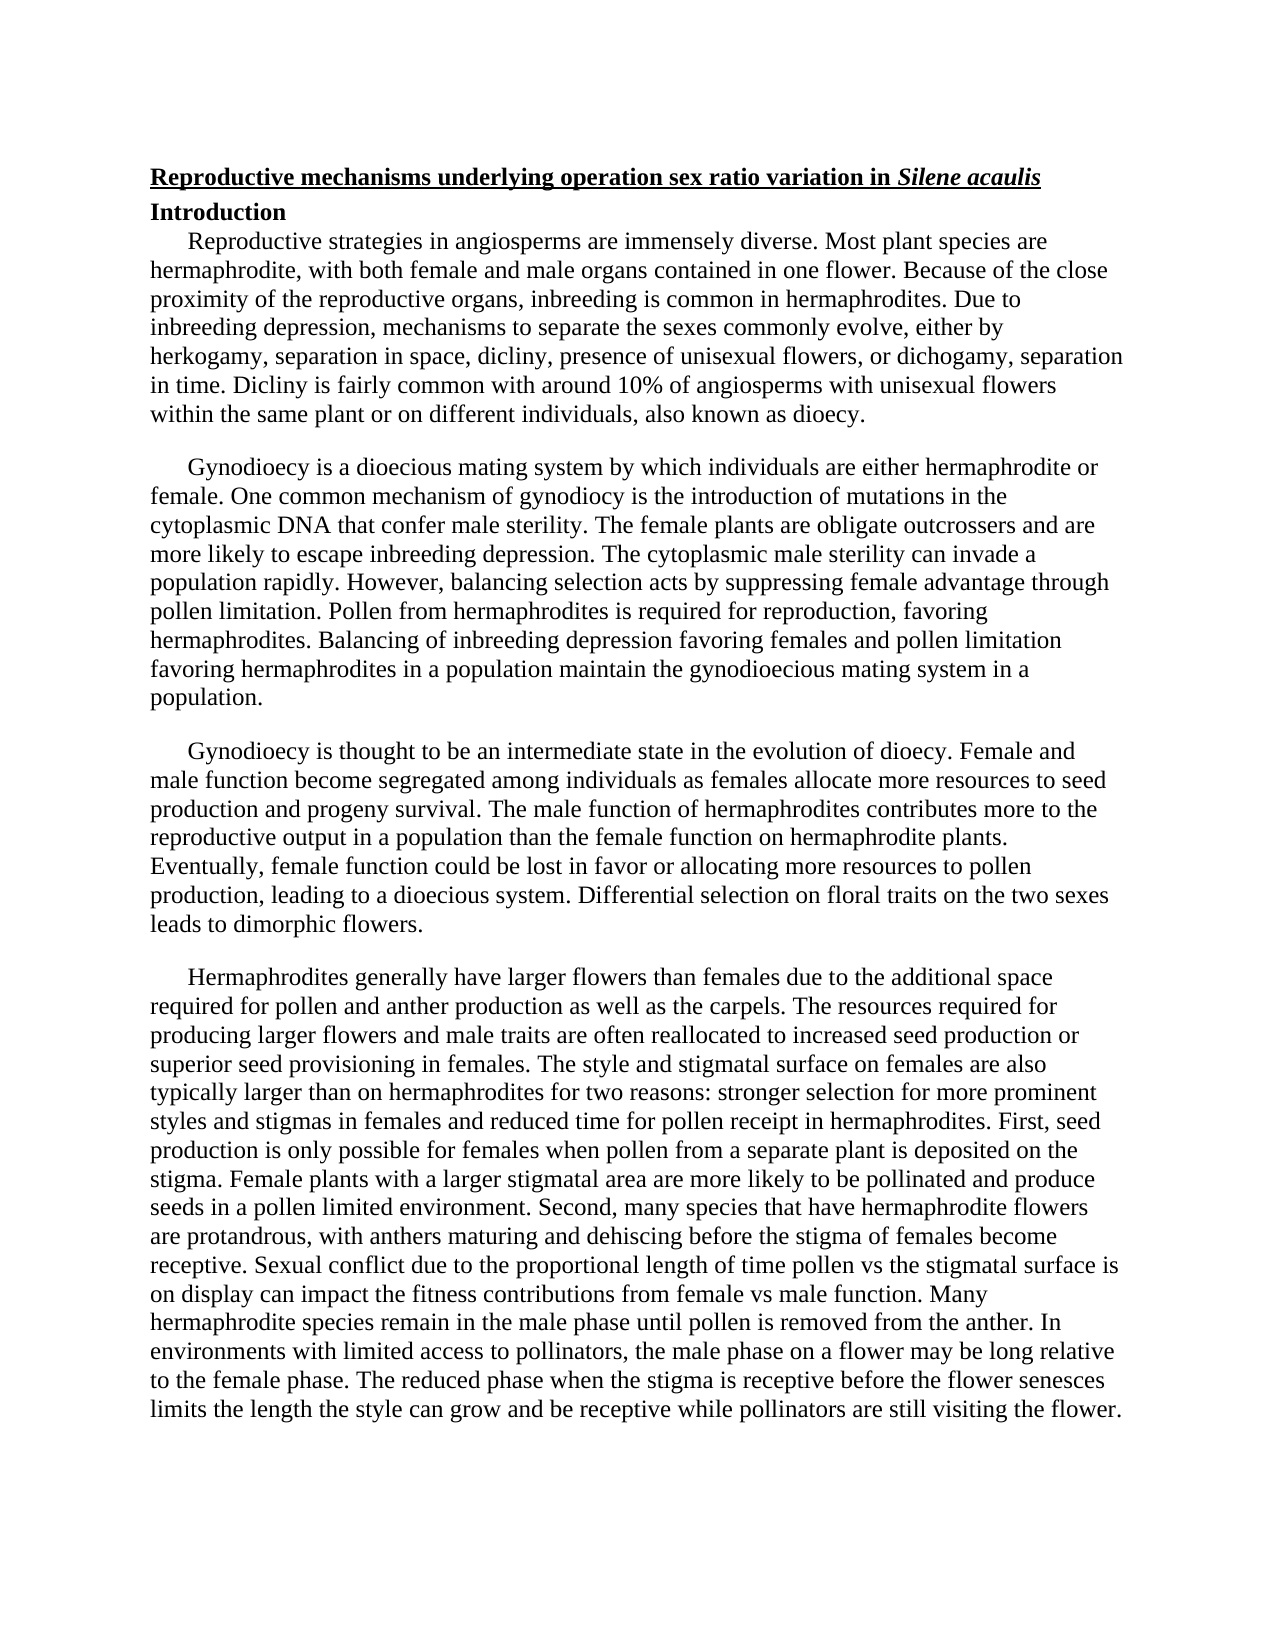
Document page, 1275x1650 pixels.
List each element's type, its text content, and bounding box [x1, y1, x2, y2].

subtitle Reproductive mechanisms underlying operation sex ratio variation in Silene acaulis [150, 162, 1125, 191]
text Gynodioecy is thought to be an intermediate state in the evolution of dioecy. Female and male function become segregated among individuals as females allocate more resources to seed production and progeny survival. The male function of hermaphrodites contributes more to the reproductive output in a population than the female function on hermaphrodite plants. Eventually, female function could be lost in favor or allocating more resources to pollen production, leading to a dioecious system. Differential selection on floral traits on the two sexes leads to dimorphic flowers. [150, 736, 1125, 937]
text Hermaphrodites generally have larger flowers than females due to the additional space required for pollen and anther production as well as the carpels. The resources required for producing larger flowers and male traits are often reallocated to increased seed production or superior seed provisioning in females. The style and stigmatal surface on females are also typically larger than on hermaphrodites for two reasons: stronger selection for more prominent styles and stigmas in females and reduced time for pollen receipt in hermaphrodites. First, seed production is only possible for females when pollen from a separate plant is deposited on the stigma. Female plants with a larger stigmatal area are more likely to be pollinated and produce seeds in a pollen limited environment. Second, many species that have hermaphrodite flowers are protandrous, with anthers maturing and dehiscing before the stigma of females become receptive. Sexual conflict due to the proportional length of time pollen vs the stigmatal surface is on display can impact the fitness contributions from female vs male function. Many hermaphrodite species remain in the male phase until pollen is removed from the anther. In environments with limited access to pollinators, the male phase on a flower may be long relative to the female phase. The reduced phase when the stigma is receptive before the flower senesces limits the length the style can grow and be receptive while pollinators are still visiting the flower. [150, 962, 1125, 1422]
text Reproductive strategies in angiosperms are immensely diverse. Most plant species are hermaphrodite, with both female and male organs contained in one flower. Because of the close proximity of the reproductive organs, inbreeding is common in hermaphrodites. Due to inbreeding depression, mechanisms to separate the sexes commonly evolve, either by herkogamy, separation in space, dicliny, presence of unisexual flowers, or dichogamy, separation in time. Dicliny is fairly common with around 10% of angiosperms with unisexual flowers within the same plant or on different individuals, also known as dioecy. [150, 226, 1125, 427]
text Introduction [150, 197, 1125, 226]
text Gynodioecy is a dioecious mating system by which individuals are either hermaphrodite or female. One common mechanism of gynodiocy is the introduction of mutations in the cytoplasmic DNA that confer male sterility. The female plants are obligate outcrossers and are more likely to escape inbreeding depression. The cytoplasmic male sterility can invade a population rapidly. However, balancing selection acts by suppressing female advantage through pollen limitation. Pollen from hermaphrodites is required for reproduction, favoring hermaphrodites. Balancing of inbreeding depression favoring females and pollen limitation favoring hermaphrodites in a population maintain the gynodioecious mating system in a population. [150, 452, 1125, 711]
